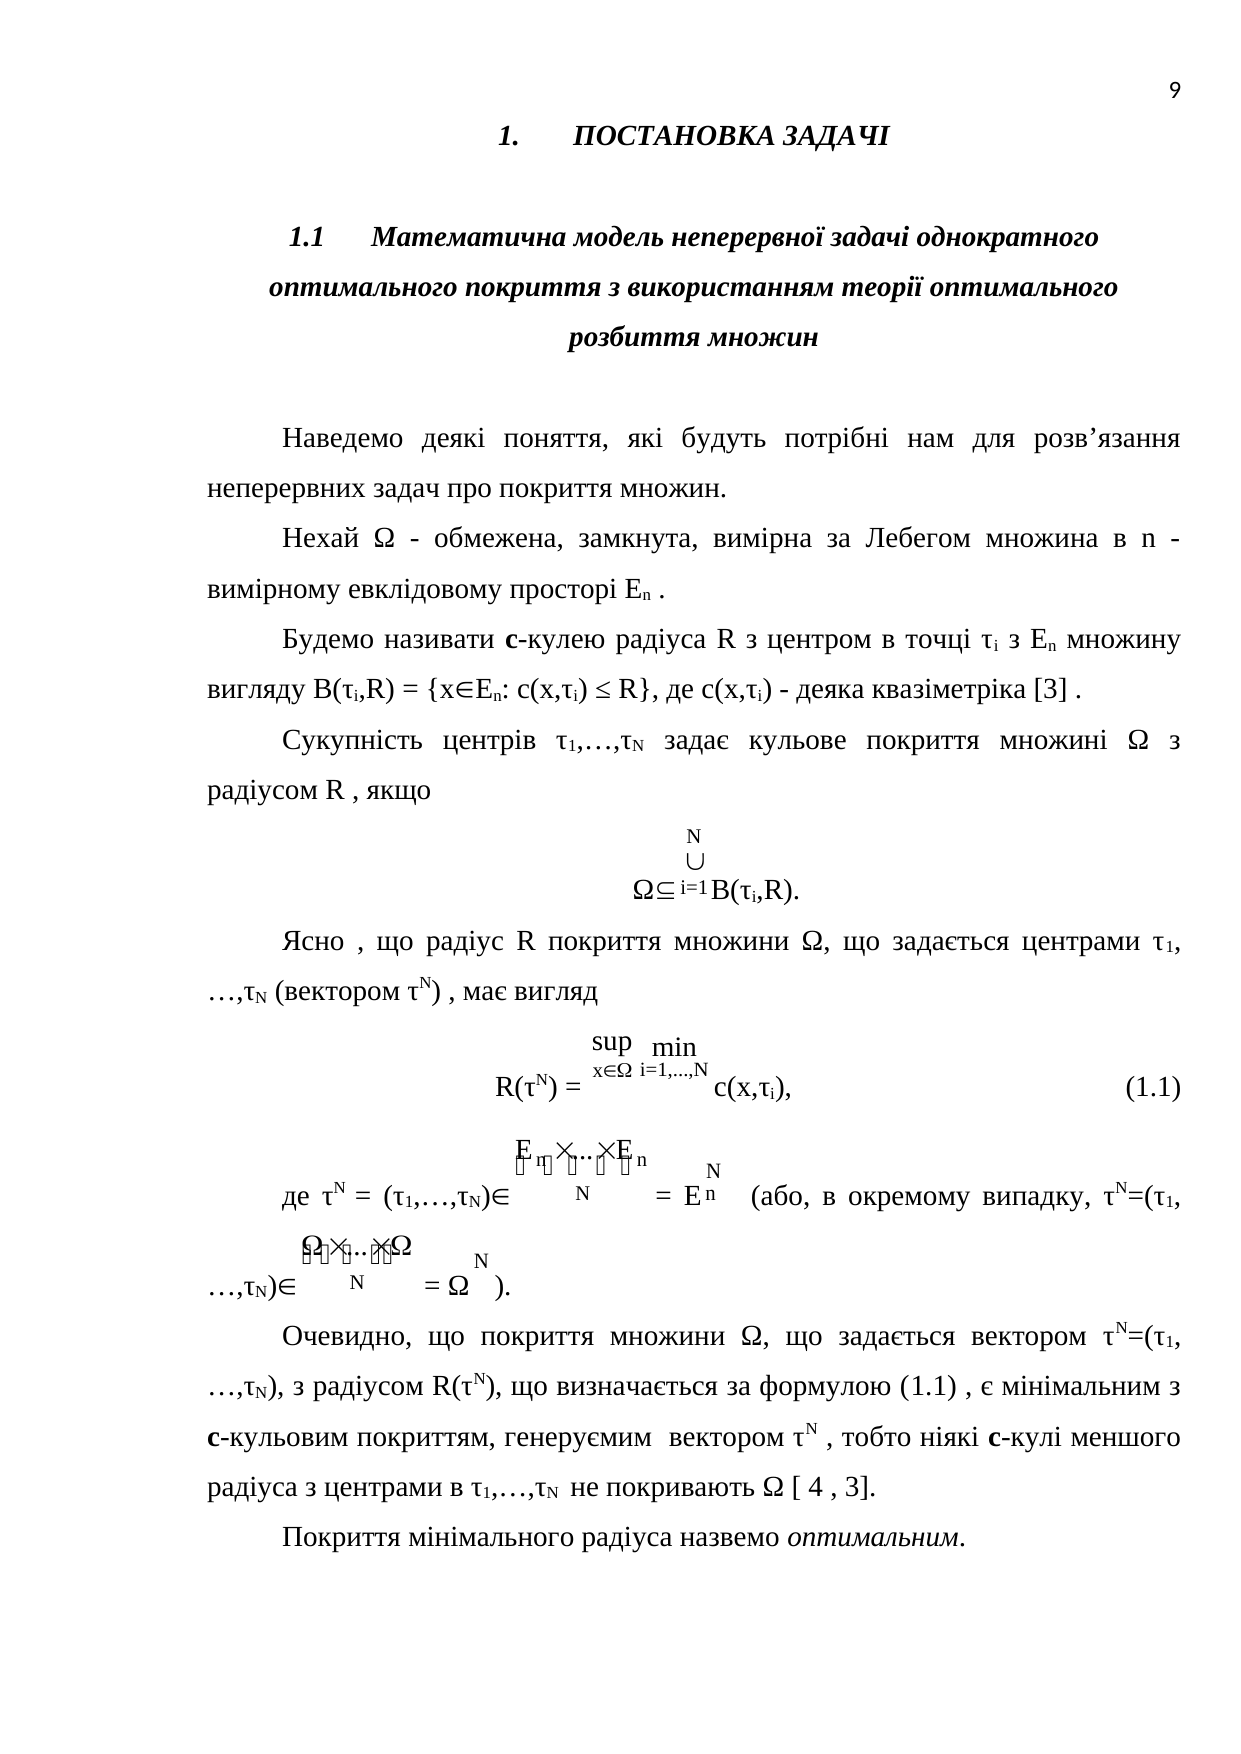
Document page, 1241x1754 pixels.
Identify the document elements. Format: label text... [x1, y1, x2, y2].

text Будемо називати с-кулею радіуса R з центром в точці τi з Еn множину вигляду В(τi,R) = {хЕn: с(х,τi) ≤ R}, де с(х,τi) - деяка квазіметріка [3] . [207, 621, 1181, 705]
text Ясно , що радіус R покриття множини Ω, що задається центрами τ1,…,τN (вектором τN) , має вигляд [207, 923, 1181, 1007]
text де τN = (τ1,…,τN)= Е (або, в окремому випадку, τN=(τ1,…,τN) = Ω). [207, 1132, 1181, 1301]
text ΩВ(τi,R). [207, 823, 1181, 906]
subtitle Математична модель неперервної задачі однократного оптимального покриття з використанням теорії оптимального розбиття множин [207, 219, 1181, 353]
subtitle Постановка задачі [207, 118, 1181, 152]
text Очевидно, що покриття множини Ω, що задається вектором τN=(τ1,…,τN), з радіусом R(τN), що визначається за формулою (1.1) , є мінімальним з с-кульовим покриттям, генеруємим вектором τN , тобто ніякі с-кулі меншого радіуса з центрами в τ1,…,τN не покривають Ω [ 4 , 3]. [207, 1318, 1181, 1503]
text Покриття мінімального радіуса назвемо оптимальним. [207, 1519, 1181, 1553]
text Нехай Ω - обмежена, замкнута, вимірна за Лебегом множина в n - вимірному евклідовому просторі Еn . [207, 521, 1181, 604]
text Сукупність центрів τ1,…,τN задає кульове покриття множині Ω з радіусом R , якщо [207, 722, 1181, 806]
text R(τN) = с(х,τi), (1.1) [207, 1023, 1181, 1103]
text Наведемо деякі поняття, які будуть потрібні нам для розв’язання неперервних задач про покриття множин. [207, 420, 1181, 504]
